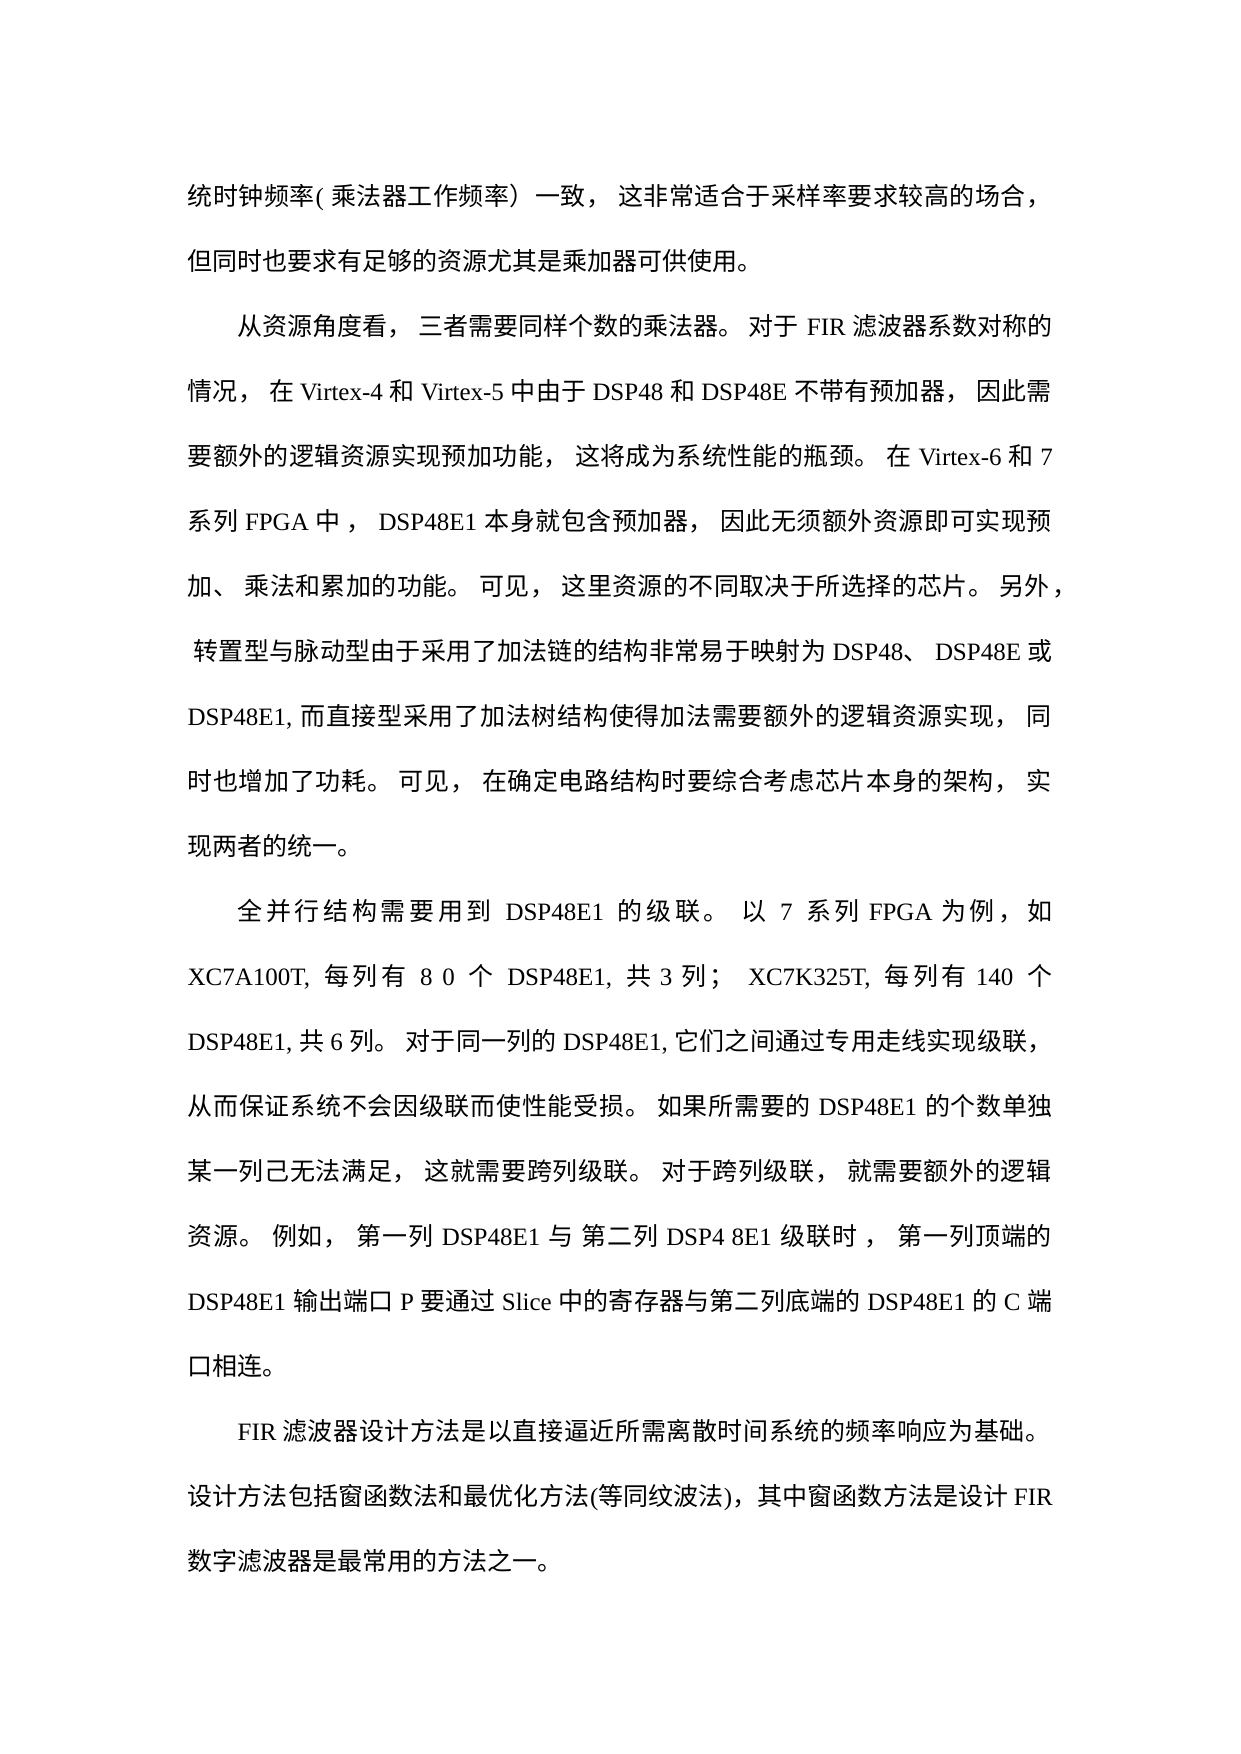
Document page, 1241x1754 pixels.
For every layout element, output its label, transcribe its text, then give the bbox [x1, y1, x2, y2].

text 全并行结构需要用到 DSP48E1 的级联。 以 7 系列FPGA为例，如 XC7A100T, 每列有 8 0 个 DSP48E1, 共3列； XC7K325T, 每列有140 个 DSP48E1, 共 6 列。 对于同一列的 DSP48E1, 它们之间通过专用走线实现级联， 从而保证系统不会因级联而使性能受损。 如果所需要的 DSP48E1 的个数单独某一列己无法满足， 这就需要跨列级联。 对于跨列级联， 就需要额外的逻辑资源。 例如， 第一列 DSP48E1 与 第二列 DSP4 8E1 级联时 ， 第一列顶端的DSP48E1 输出端口 P 要通过 Slice 中的寄存器与第二列底端的DSP48E1 的 C 端口相连。 [187, 877, 1053, 1397]
text FIR滤波器设计方法是以直接逼近所需离散时间系统的频率响应为基础。设计方法包括窗函数法和最优化方法(等同纹波法)，其中窗函数方法是设计FIR数字滤波器是最常用的方法之一。 [187, 1397, 1053, 1592]
text 从资源角度看， 三者需要同样个数的乘法器。 对于 FIR 滤波器系数对称的情况， 在Virtex-4 和 Virtex-5 中由于 DSP48 和 DSP48E 不带有预加器， 因此需要额外的逻辑资源实现预加功能， 这将成为系统性能的瓶颈。 在 Virtex-6 和 7 系列 FPGA 中 ， DSP48E1 本身就包含预加器， 因此无须额外资源即可实现预加、 乘法和累加的功能。 可见， 这里资源的不同取决于所选择的芯片。 另外， 转置型与脉动型由于采用了加法链的结构非常易于映射为 DSP48、 DSP48E 或 DSP48E1, 而直接型采用了加法树结构使得加法需要额外的逻辑资源实现， 同时也增加了功耗。 可见， 在确定电路结构时要综合考虑芯片本身的架构， 实现两者的统一。 [187, 292, 1053, 877]
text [187, 162, 1053, 292]
